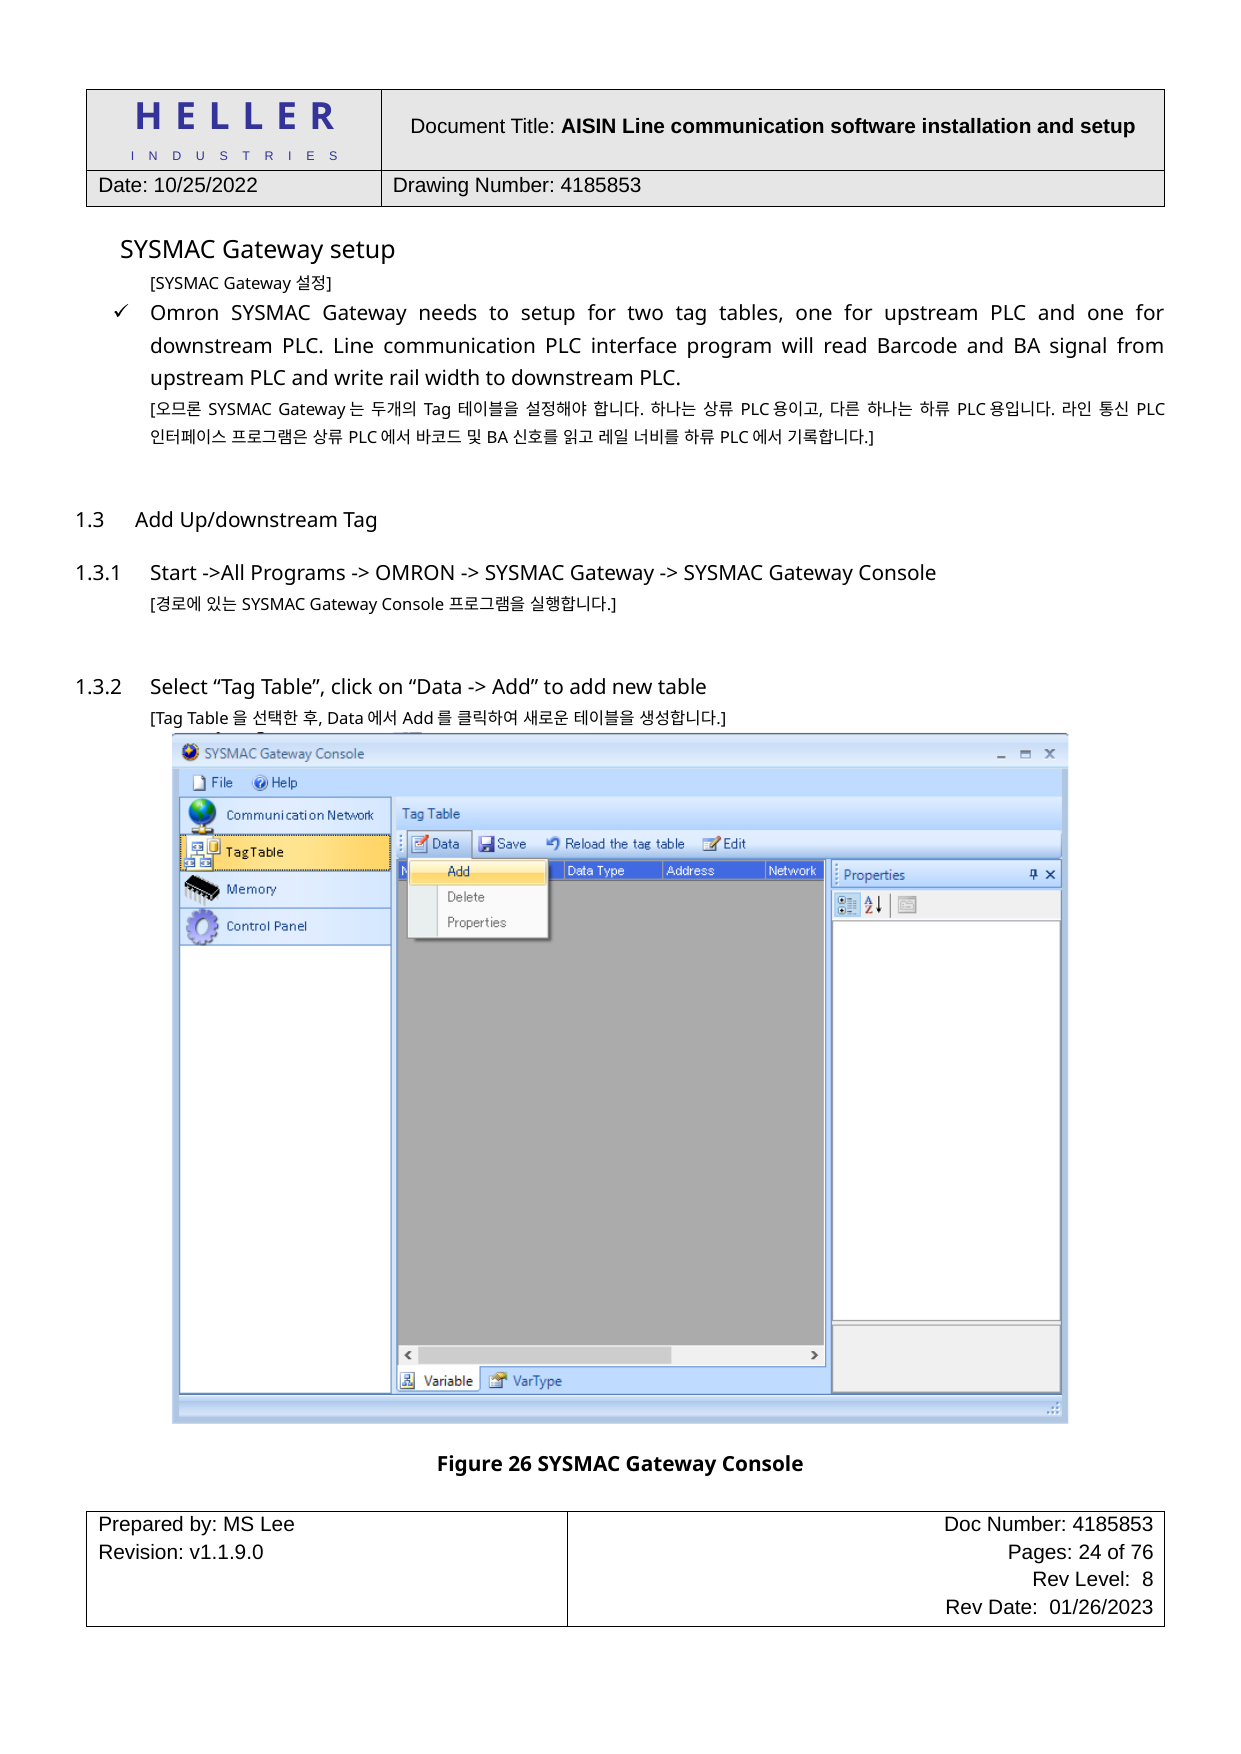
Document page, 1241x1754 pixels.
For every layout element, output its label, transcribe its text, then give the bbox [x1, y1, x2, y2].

picture [172, 732, 1069, 1424]
list Omron SYSMAC Gateway needs to setup for two tag tables, one for upstream PLC and one for downstream PLC. Line communication PLC interface program will read Barcode and BA signal from upstream PLC and write rail width to downstream PLC. [112, 298, 1165, 392]
text SYSMAC Gateway setup [120, 231, 1165, 265]
subtitle Start ->All Programs -> OMRON -> SYSMAC Gateway -> SYSMAC Gateway Console [75, 558, 1165, 587]
subtitle Select “Tag Table”, click on “Data -> Add” to add new table [75, 672, 1165, 701]
list [SYSMAC Gateway 설정] [150, 270, 1165, 295]
list [Tag Table을 선택한 후, Data에서 Add를 클릭하여 새로운 테이블을 생성합니다.] [150, 705, 1165, 729]
subtitle Add Up/downstream Tag [75, 505, 1165, 533]
list [오므론 SYSMAC Gateway는 두개의 Tag 테이블을 설정해야 합니다. 하나는 상류 PLC용이고, 다른 하나는 하류 PLC용입니다. 라인 통신 PLC 인터페이스 프로그램은 상류 PLC에서 바코드 및 BA 신호를 읽고 레일 너비를 하류 PLC에서 기록합니다.] [150, 396, 1165, 448]
text Figure 26 SYSMAC Gateway Console [75, 1449, 1165, 1477]
list [경로에 있는 SYSMAC Gateway Console 프로그램을 실행합니다.] [150, 591, 1165, 615]
